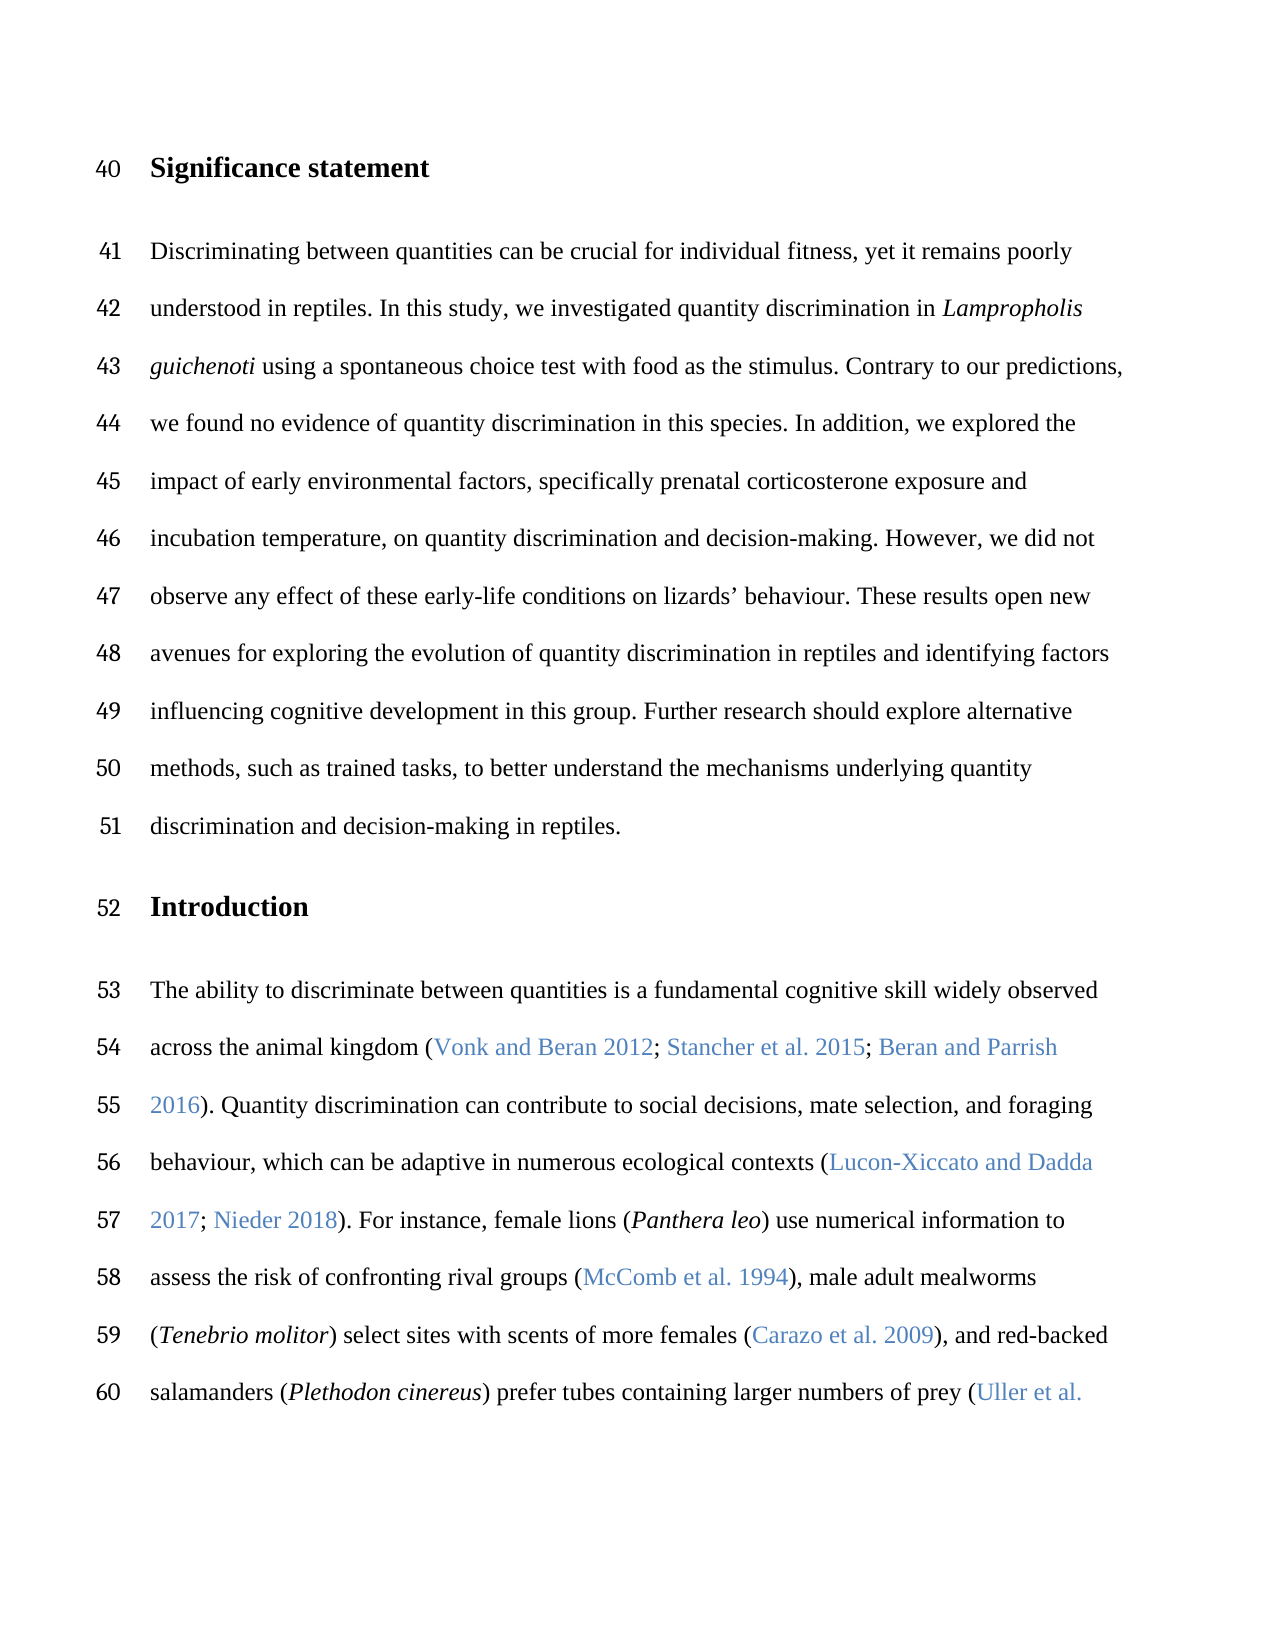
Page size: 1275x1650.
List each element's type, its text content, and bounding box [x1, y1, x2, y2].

subtitle Significance statement [150, 150, 1125, 183]
text Discriminating between quantities can be crucial for individual fitness, yet it remains poorly understood in reptiles. In this study, we investigated quantity discrimination in Lampropholis guichenoti using a spontaneous choice test with food as the stimulus. Contrary to our predictions, we found no evidence of quantity discrimination in this species. In addition, we explored the impact of early environmental factors, specifically prenatal corticosterone exposure and incubation temperature, on quantity discrimination and decision-making. However, we did not observe any effect of these early-life conditions on lizards’ behaviour. These results open new avenues for exploring the evolution of quantity discrimination in reptiles and identifying factors influencing cognitive development in this group. Further research should explore alternative methods, such as trained tasks, to better understand the mechanisms underlying quantity discrimination and decision-making in reptiles. [150, 236, 1125, 839]
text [150, 975, 1125, 1406]
subtitle Introduction [150, 889, 1125, 923]
